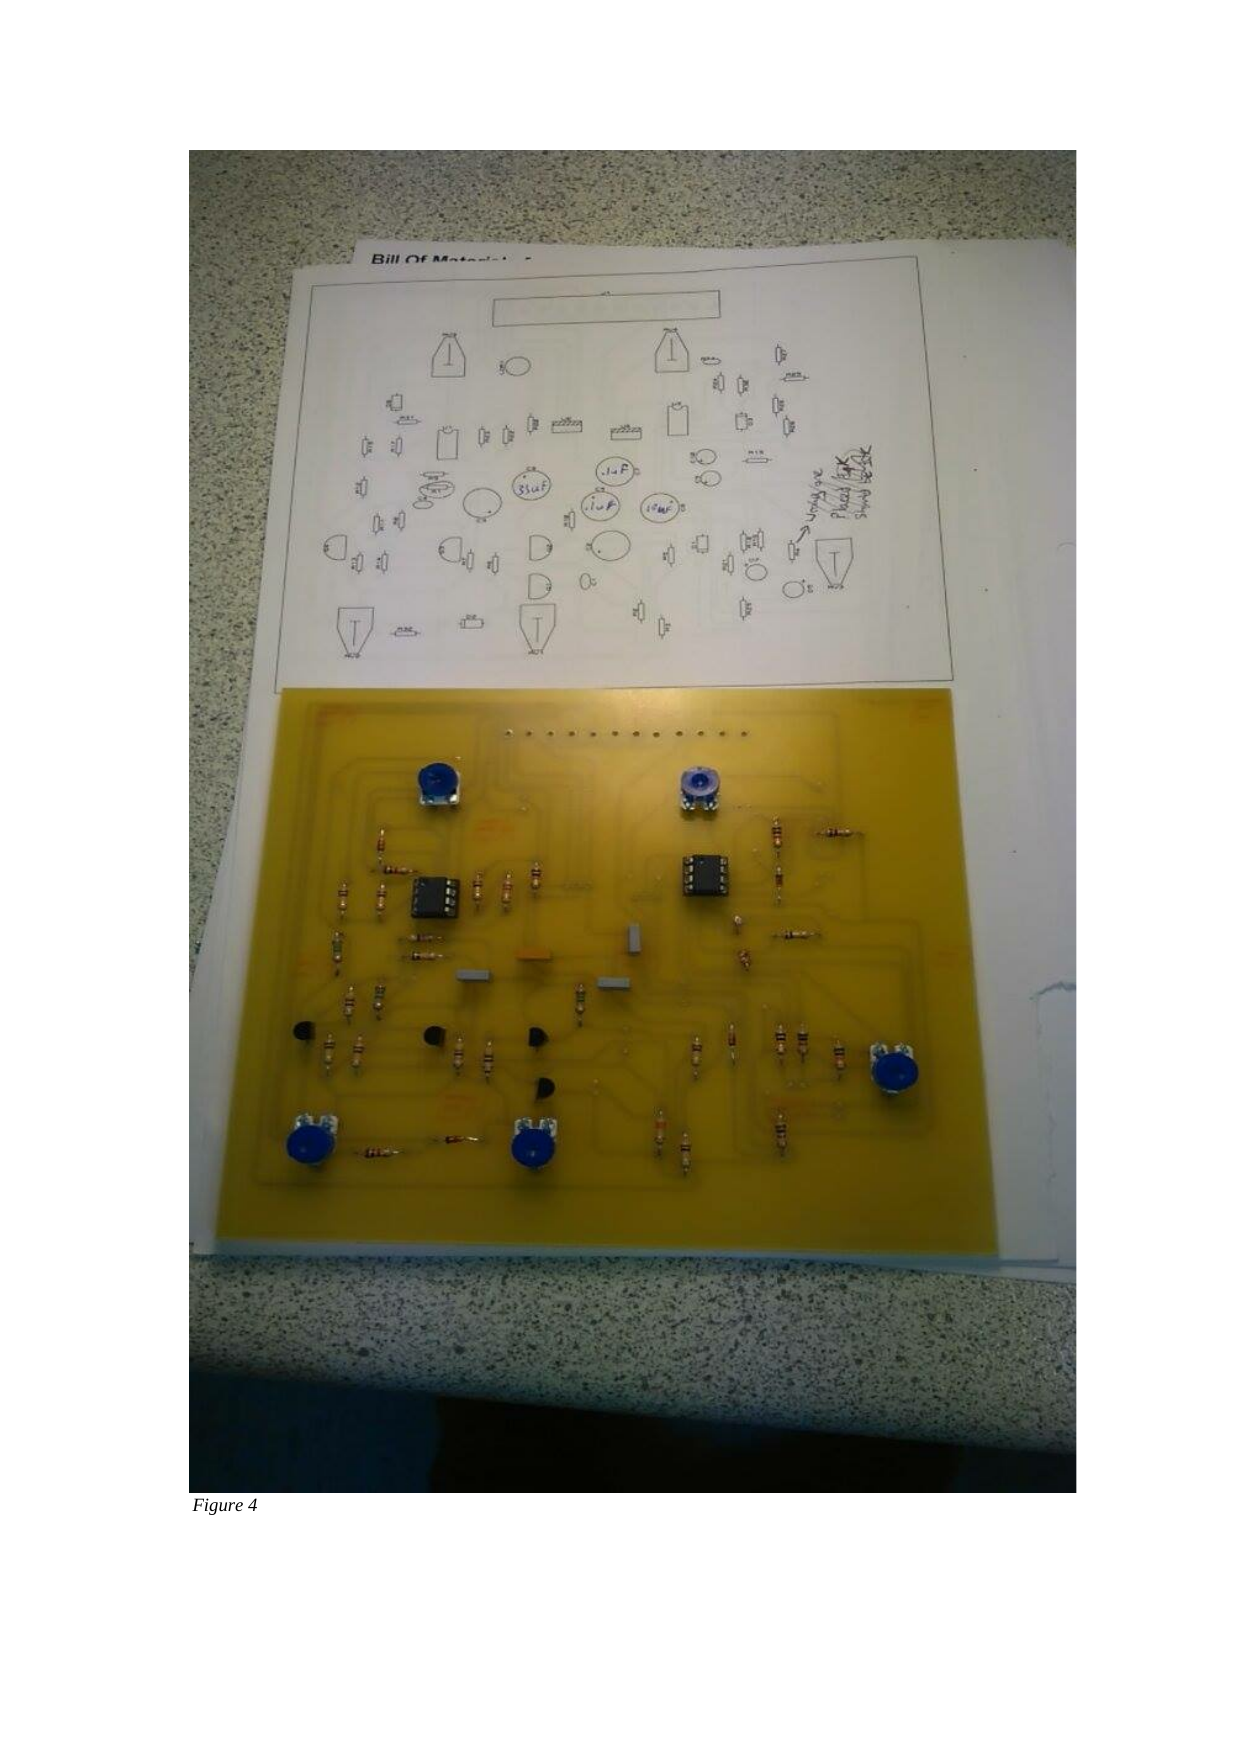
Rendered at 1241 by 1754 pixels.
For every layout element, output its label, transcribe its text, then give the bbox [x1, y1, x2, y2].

text Figure 4 [192, 1493, 1048, 1515]
picture [189, 150, 1077, 1493]
